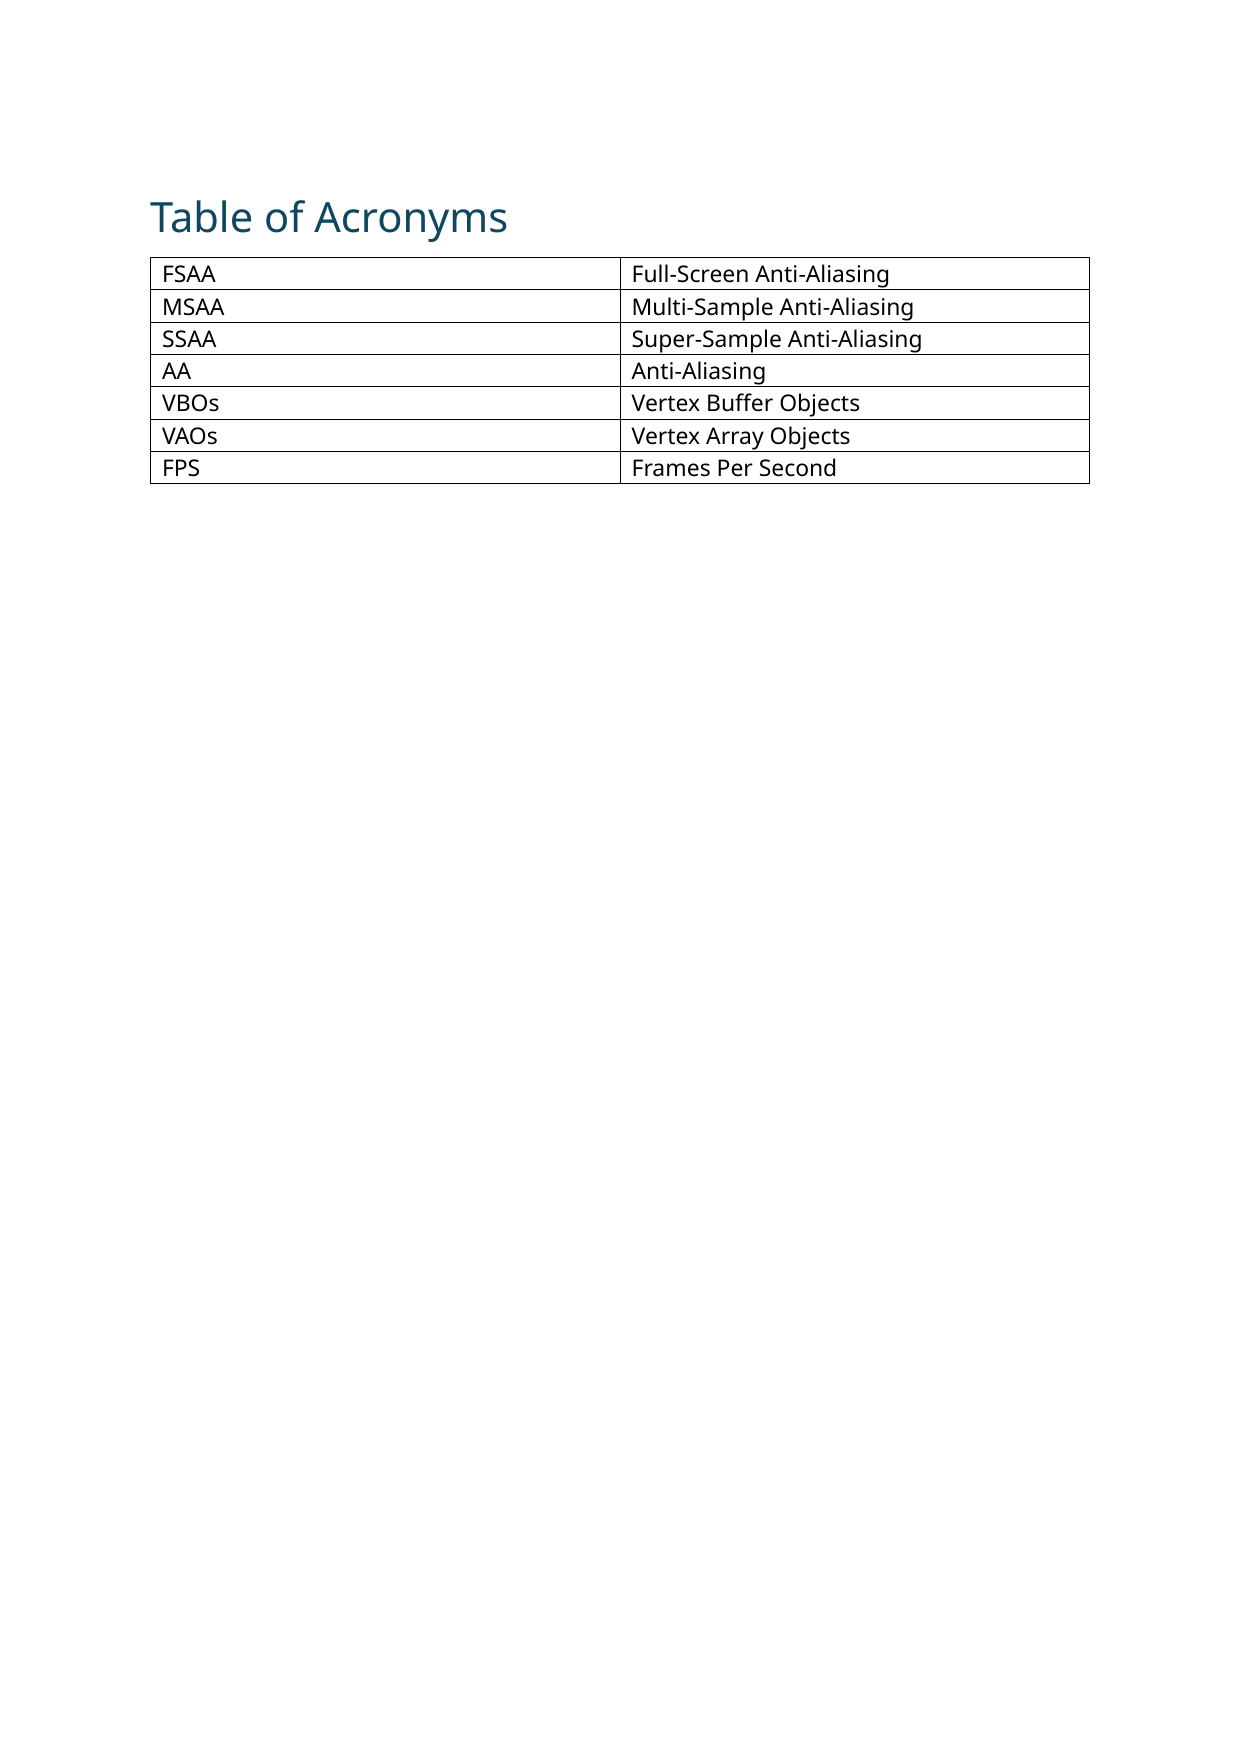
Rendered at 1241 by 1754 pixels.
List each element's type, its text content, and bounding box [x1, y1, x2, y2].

table_cell Anti-Aliasing [621, 355, 1089, 386]
table_cell Vertex Buffer Objects [621, 387, 1089, 418]
table_cell SSAA [151, 323, 620, 354]
table_cell Vertex Array Objects [621, 420, 1089, 451]
table_cell Multi-Sample Anti-Aliasing [621, 290, 1089, 322]
table_cell Frames Per Second [621, 452, 1089, 483]
subtitle Table of Acronyms [150, 187, 1090, 244]
table_cell Super-Sample Anti-Aliasing [621, 323, 1089, 354]
table_cell VAOs [151, 420, 620, 451]
table_header FSAA [151, 258, 620, 289]
table_header Full-Screen Anti-Aliasing [621, 258, 1089, 289]
table_cell AA [151, 355, 620, 386]
table_cell VBOs [151, 387, 620, 418]
table_cell MSAA [151, 290, 620, 322]
table_cell FPS [151, 452, 620, 483]
